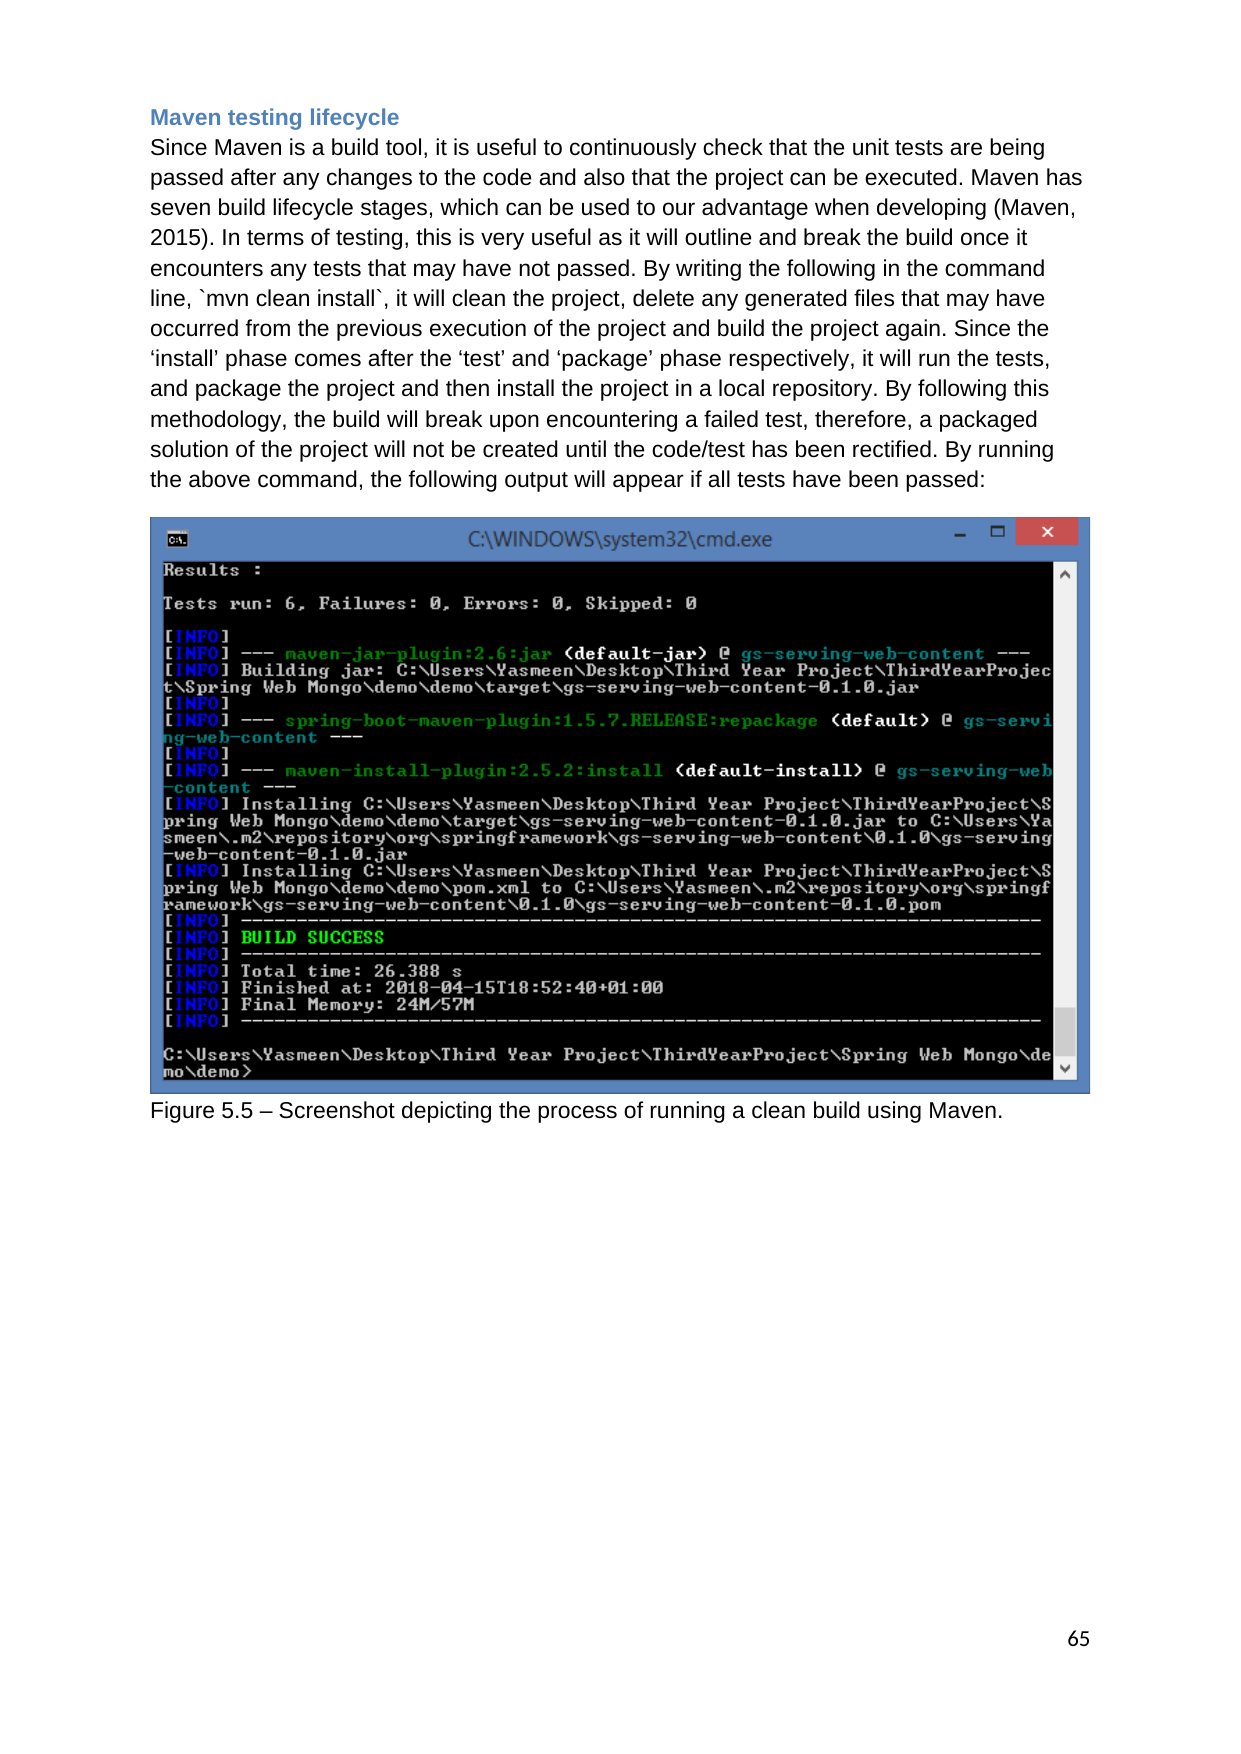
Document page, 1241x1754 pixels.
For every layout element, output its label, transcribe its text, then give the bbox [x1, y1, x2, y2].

text Figure 5.5 – Screenshot depicting the process of running a clean build using Maven. [150, 1094, 1090, 1123]
text Since Maven is a build tool, it is useful to continuously check that the unit tests are being passed after any changes to the code and also that the project can be executed. Maven has seven build lifecycle stages, which can be used to our advantage when developing (Maven, 2015). In terms of testing, this is very useful as it will outline and break the build once it encounters any tests that may have not passed. By writing the following in the command line, `mvn clean install`, it will clean the project, delete any generated files that may have occurred from the previous execution of the project and build the project again. Since the ‘install’ phase comes after the ‘test’ and ‘package’ phase respectively, it will run the tests, and package the project and then install the project in a local repository. By following this methodology, the build will break upon encountering a failed test, therefore, a packaged solution of the project will not be created until the code/test has been rectified. By running the above command, the following output will appear if all tests have been passed: [150, 134, 1090, 492]
subtitle Maven testing lifecycle [150, 103, 1090, 130]
picture [150, 517, 1091, 1094]
